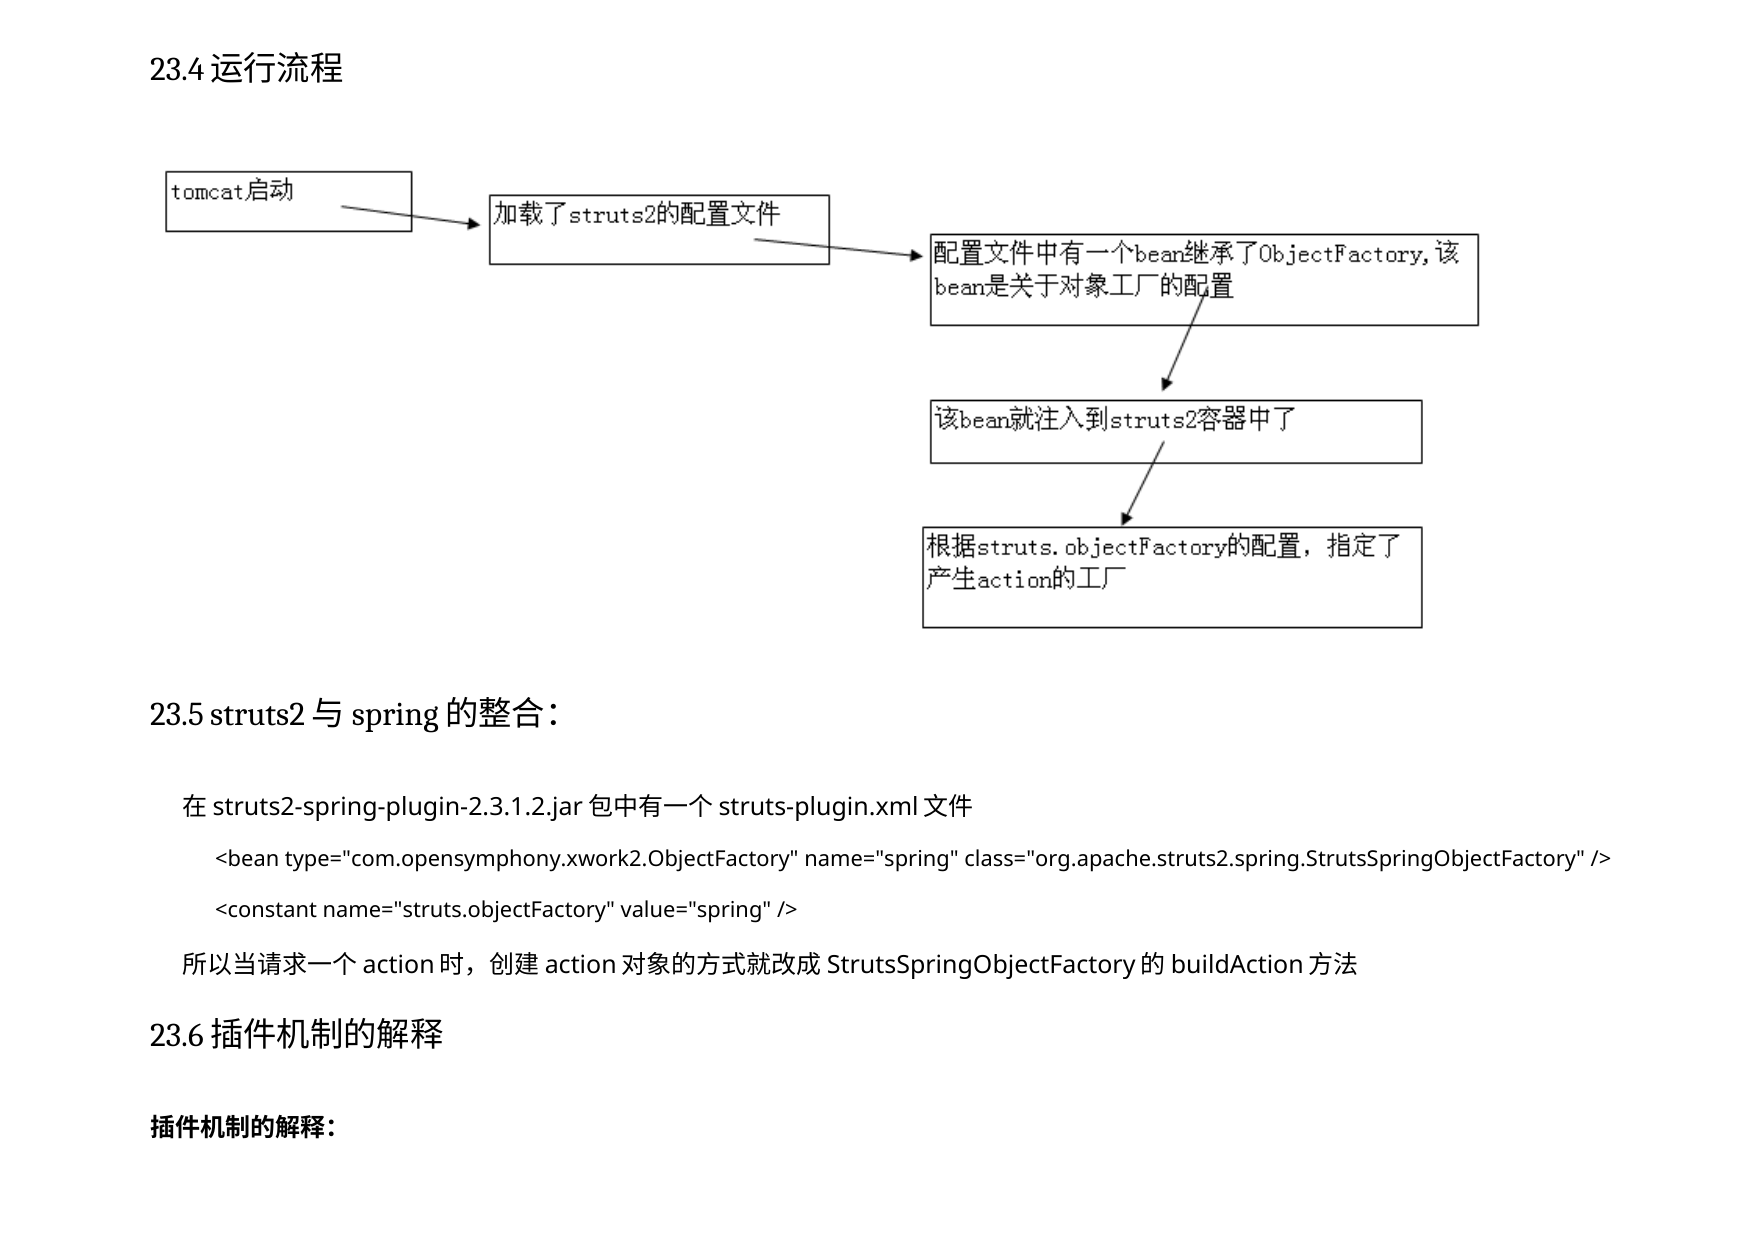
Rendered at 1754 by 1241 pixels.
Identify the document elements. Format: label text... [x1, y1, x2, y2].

text 在struts2-spring-plugin-2.3.1.2.jar包中有一个struts-plugin.xml文件 [150, 786, 1636, 822]
subtitle struts2与spring的整合： [150, 687, 1636, 735]
text <bean type="com.opensymphony.xwork2.ObjectFactory" name="spring" class="org.apache.struts2.spring.StrutsSpringObjectFactory" /> [150, 843, 1636, 873]
text 插件机制的解释： [150, 1107, 1636, 1143]
subtitle 插件机制的解释 [150, 1008, 1636, 1056]
subtitle 运行流程 [150, 41, 1636, 89]
picture [150, 140, 1509, 660]
text 所以当请求一个action时，创建action对象的方式就改成StrutsSpringObjectFactory的buildAction方法 [150, 944, 1636, 981]
text <constant name="struts.objectFactory" value="spring" /> [150, 894, 1636, 924]
